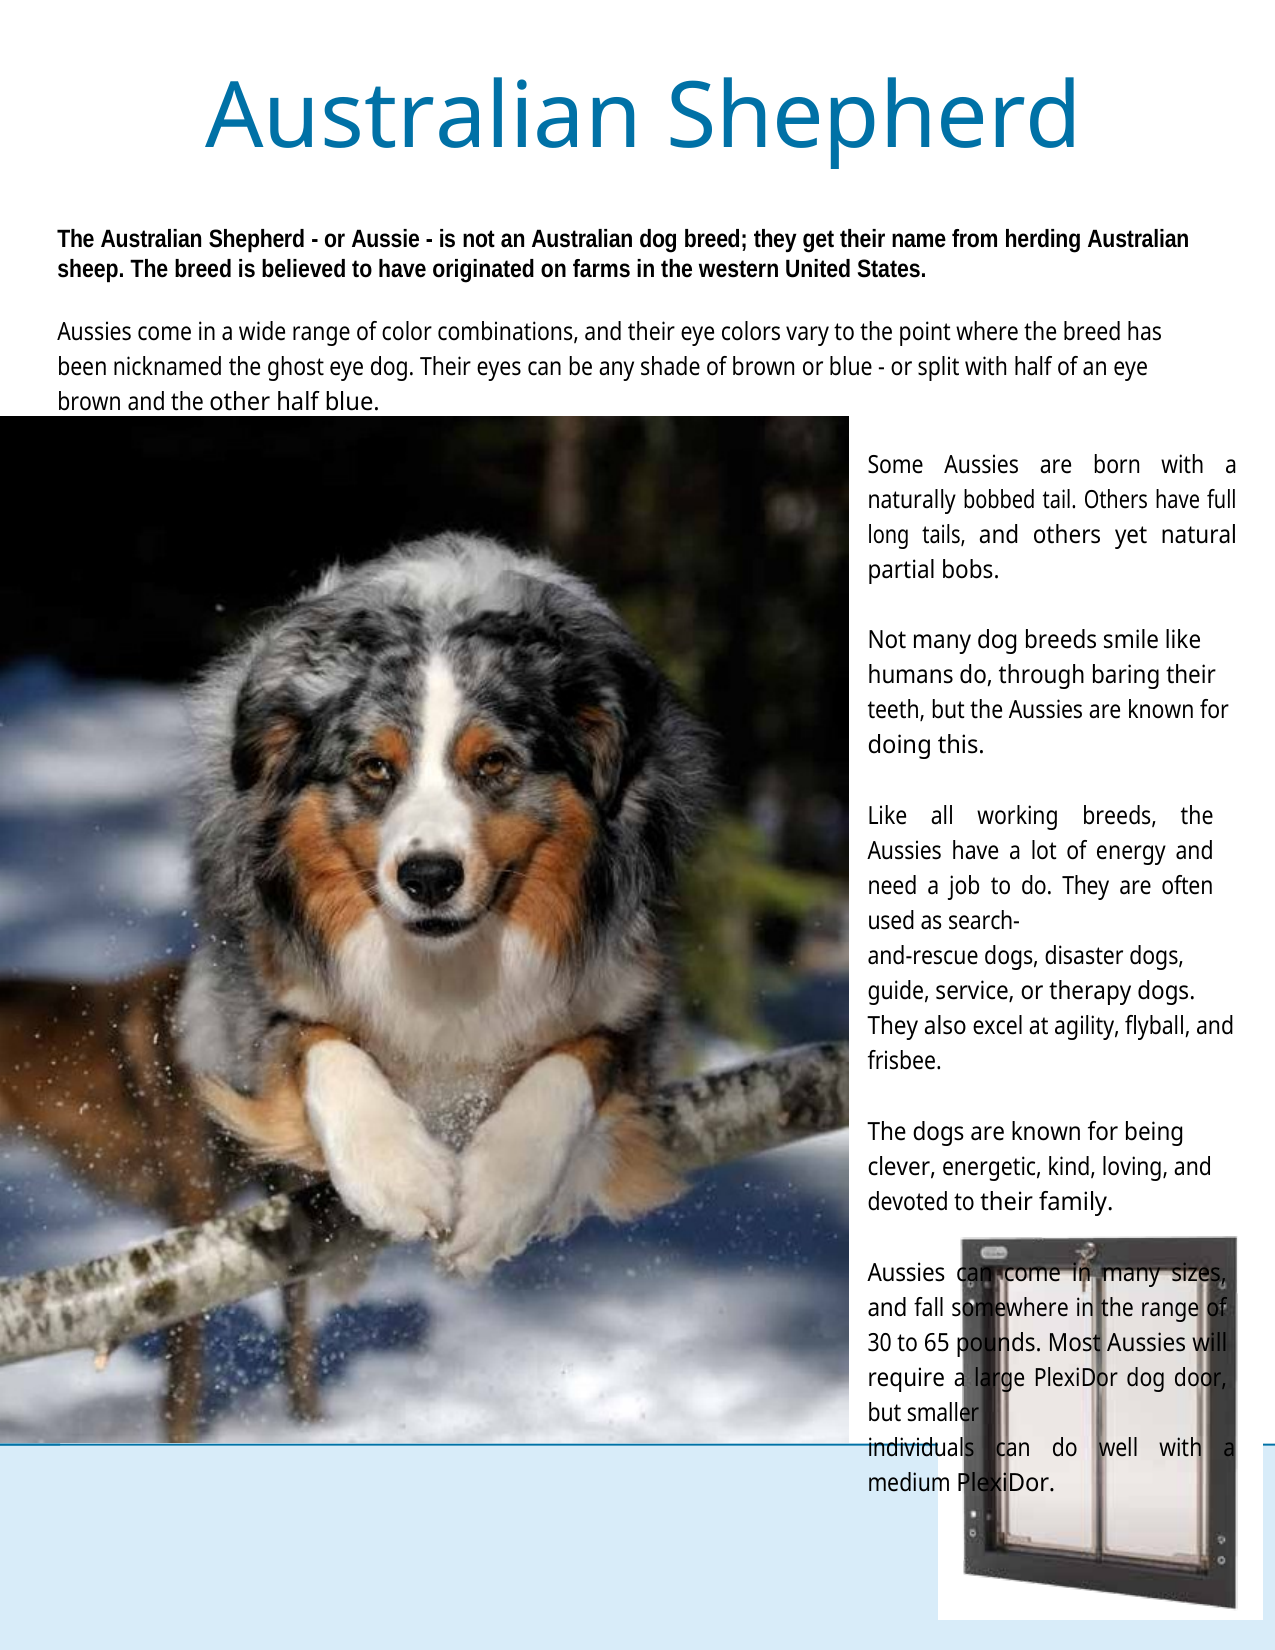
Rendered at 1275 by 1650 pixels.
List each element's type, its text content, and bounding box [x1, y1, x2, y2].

picture [937, 1220, 1263, 1621]
text Australian Shepherd [148, 50, 1138, 175]
text Not many dog breeds smile like humans do, through baring their teeth, but the Aussies are known for doing this. [867, 622, 1229, 761]
text Aussies can come in many sizes, and fall somewhere in the range of 30 to 65 pounds. Most Aussies will require a large PlexiDor dog door, but smaller [867, 1254, 1227, 1428]
text and-rescue dogs, disaster dogs, guide, service, or therapy dogs. They also excel at agility, flyball, and frisbee. [867, 938, 1239, 1077]
text Some Aussies are born with a naturally bobbed tail. Others have full long tails, and others yet natural partial bobs. [867, 446, 1237, 585]
text The dogs are known for being clever, energetic, kind, loving, and devoted to their family. [867, 1113, 1235, 1218]
text The Australian Shepherd - or Aussie - is not an Australian dog breed; they get their name from herding Australian sheep. The breed is believed to have originated on farms in the western United States. [57, 224, 1211, 282]
text individuals can do well with a medium PlexiDor. [867, 1429, 1235, 1498]
text Aussies come in a wide range of color combinations, and their eye colors vary to the point where the breed has been nicknamed the ghost eye dog. Their eyes can be any shade of brown or blue - or split with half of an eye brown and the other half blue. [57, 313, 1211, 417]
text Like all working breeds, the Aussies have a lot of energy and need a job to do. They are often used as search- [867, 798, 1214, 937]
picture [0, 416, 849, 1443]
